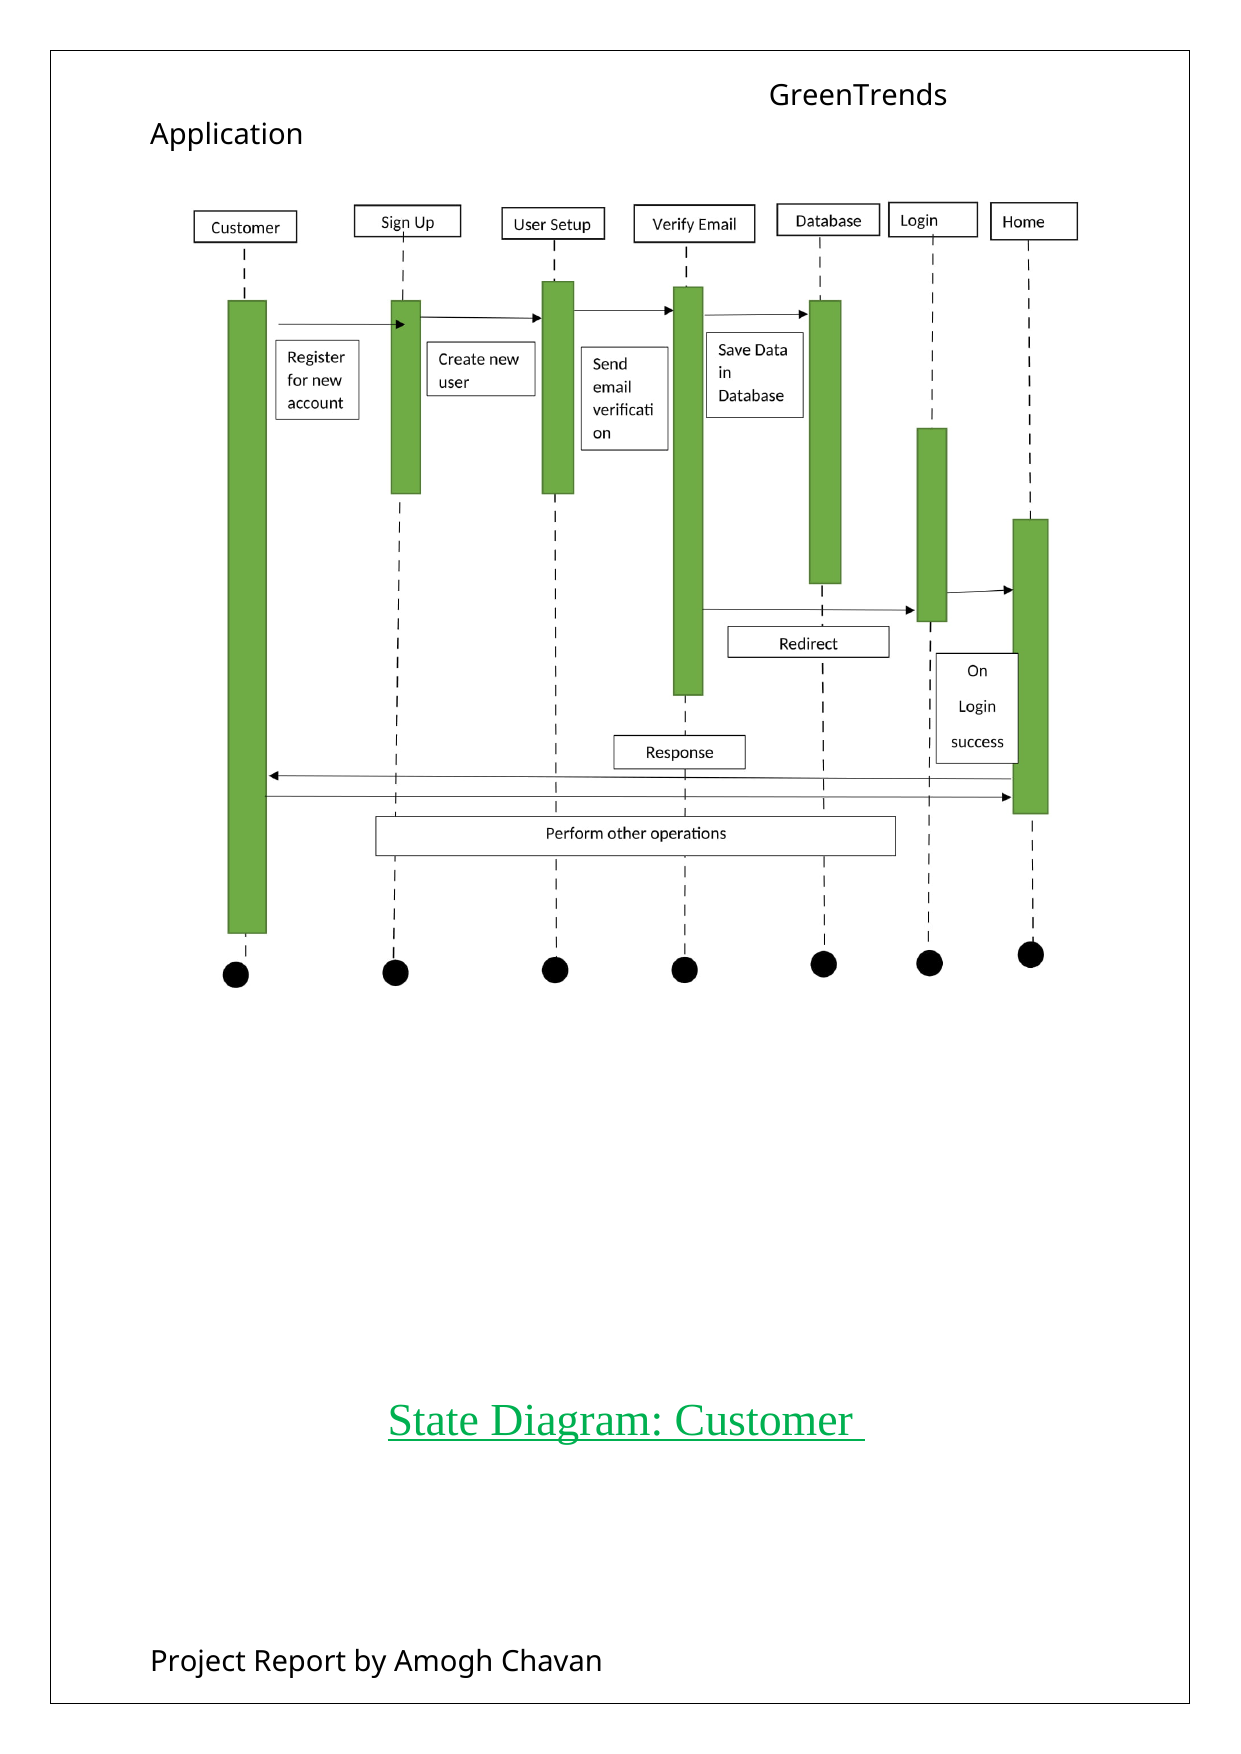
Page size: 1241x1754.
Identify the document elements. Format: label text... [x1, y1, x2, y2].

text State Diagram: Customer [150, 1393, 1090, 1446]
picture [150, 181, 1091, 1374]
